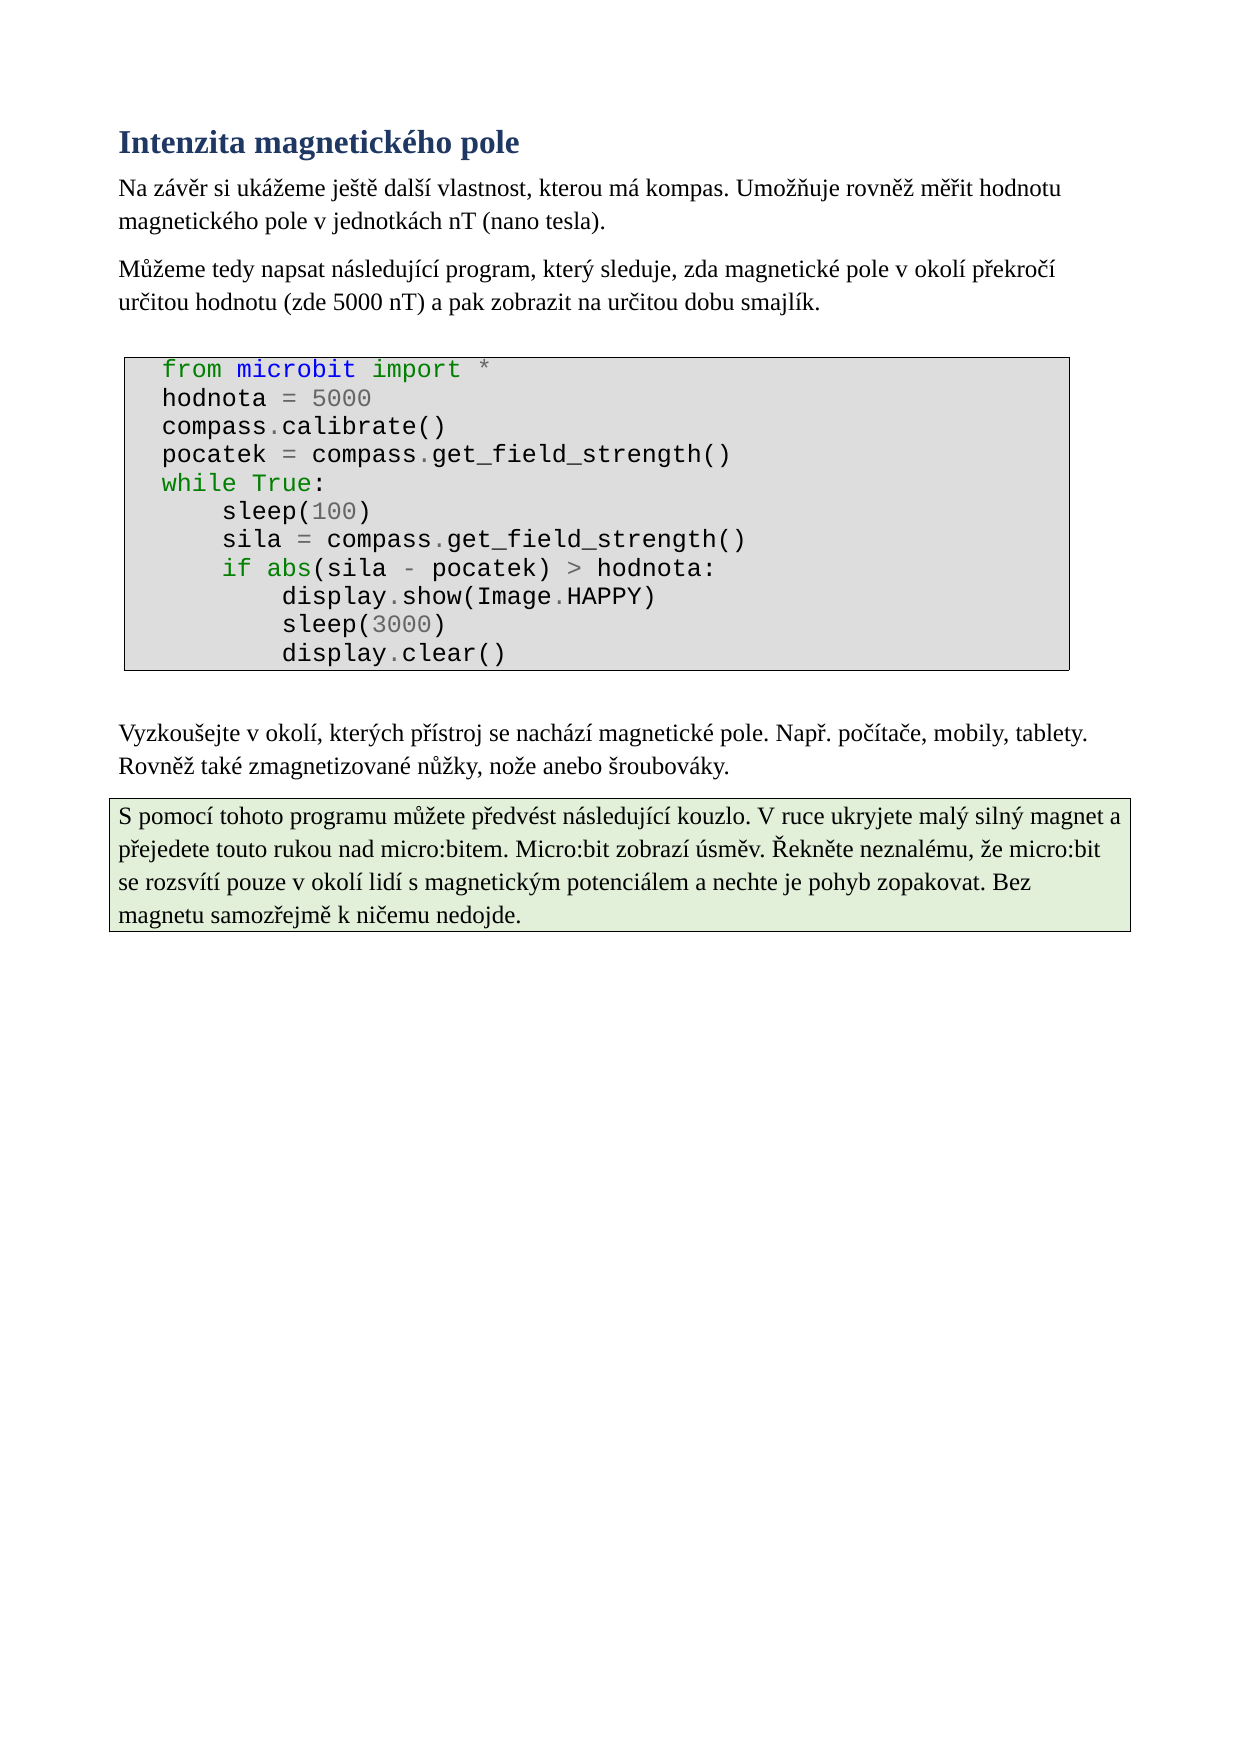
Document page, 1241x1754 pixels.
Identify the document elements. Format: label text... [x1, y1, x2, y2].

text Na závěr si ukážeme ještě další vlastnost, kterou má kompas. Umožňuje rovněž měřit hodnotu magnetického pole v jednotkách nT (nano tesla). [118, 173, 1122, 235]
subtitle Intenzita magnetického pole [118, 122, 1122, 161]
text S pomocí tohoto programu můžete předvést následující kouzlo. V ruce ukryjete malý silný magnet a přejedete touto rukou nad micro:bitem. Micro:bit zobrazí úsměv. Řekněte neznalému, že micro:bit se rozsvítí pouze v okolí lidí s magnetickým potenciálem a nechte je pohyb zopakovat. Bez magnetu samozřejmě k ničemu nedojde. [110, 799, 1130, 931]
text Vyzkoušejte v okolí, kterých přístroj se nachází magnetické pole. Např. počítače, mobily, tablety. Rovněž také zmagnetizované nůžky, nože anebo šroubováky. [118, 718, 1122, 779]
text Můžeme tedy napsat následující program, který sleduje, zda magnetické pole v okolí překročí určitou hodnotu (zde 5000 nT) a pak zobrazit na určitou dobu smajlík. [118, 254, 1122, 316]
